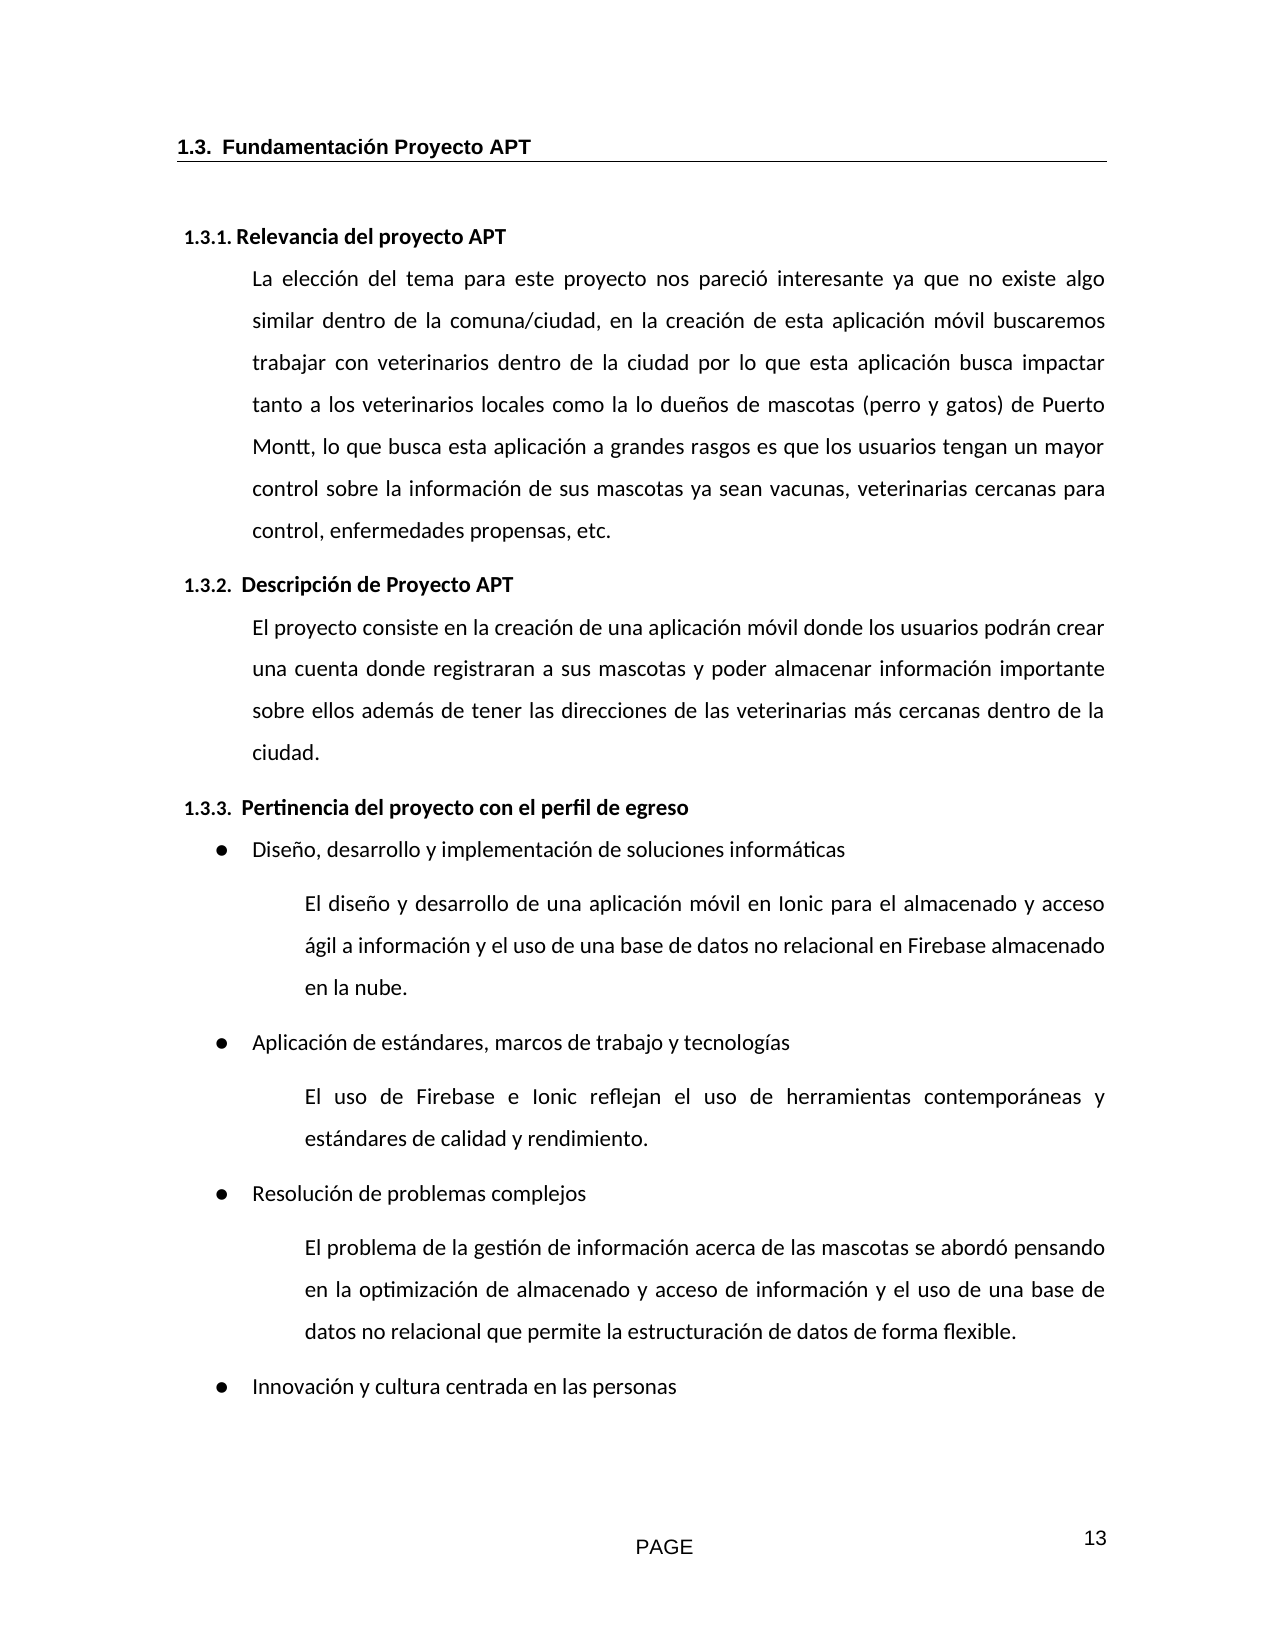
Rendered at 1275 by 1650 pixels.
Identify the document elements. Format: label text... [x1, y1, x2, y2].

list Diseño, desarrollo y implementación de soluciones informáticas [214, 835, 1107, 863]
text El proyecto consiste en la creación de una aplicación móvil donde los usuarios podrán crear una cuenta donde registraran a sus mascotas y poder almacenar información importante sobre ellos además de tener las direcciones de las veterinarias más cercanas dentro de la ciudad. [252, 613, 1107, 767]
text La elección del tema para este proyecto nos pareció interesante ya que no existe algo similar dentro de la comuna/ciudad, en la creación de esta aplicación móvil buscaremos trabajar con veterinarios dentro de la ciudad por lo que esta aplicación busca impactar tanto a los veterinarios locales como la lo dueños de mascotas (perro y gatos) de Puerto Montt, lo que busca esta aplicación a grandes rasgos es que los usuarios tengan un mayor control sobre la información de sus mascotas ya sean vacunas, veterinarias cercanas para control, enfermedades propensas, etc. [252, 264, 1107, 544]
subtitle Descripción de Proyecto APT [184, 571, 1107, 599]
text El uso de Firebase e Ionic reflejan el uso de herramientas contemporáneas y estándares de calidad y rendimiento. [304, 1082, 1107, 1152]
subtitle Pertinencia del proyecto con el perfil de egreso [184, 793, 1107, 821]
subtitle Relevancia del proyecto APT [184, 222, 1107, 250]
text El diseño y desarrollo de una aplicación móvil en Ionic para el almacenado y acceso ágil a información y el uso de una base de datos no relacional en Firebase almacenado en la nube. [304, 889, 1107, 1001]
subtitle Fundamentación Proyecto APT [177, 135, 1107, 161]
list Resolución de problemas complejos [214, 1179, 1107, 1207]
list Innovación y cultura centrada en las personas [214, 1372, 1107, 1400]
list Aplicación de estándares, marcos de trabajo y tecnologías [214, 1028, 1107, 1056]
text El problema de la gestión de información acerca de las mascotas se abordó pensando en la optimización de almacenado y acceso de información y el uso de una base de datos no relacional que permite la estructuración de datos de forma flexible. [304, 1233, 1107, 1345]
